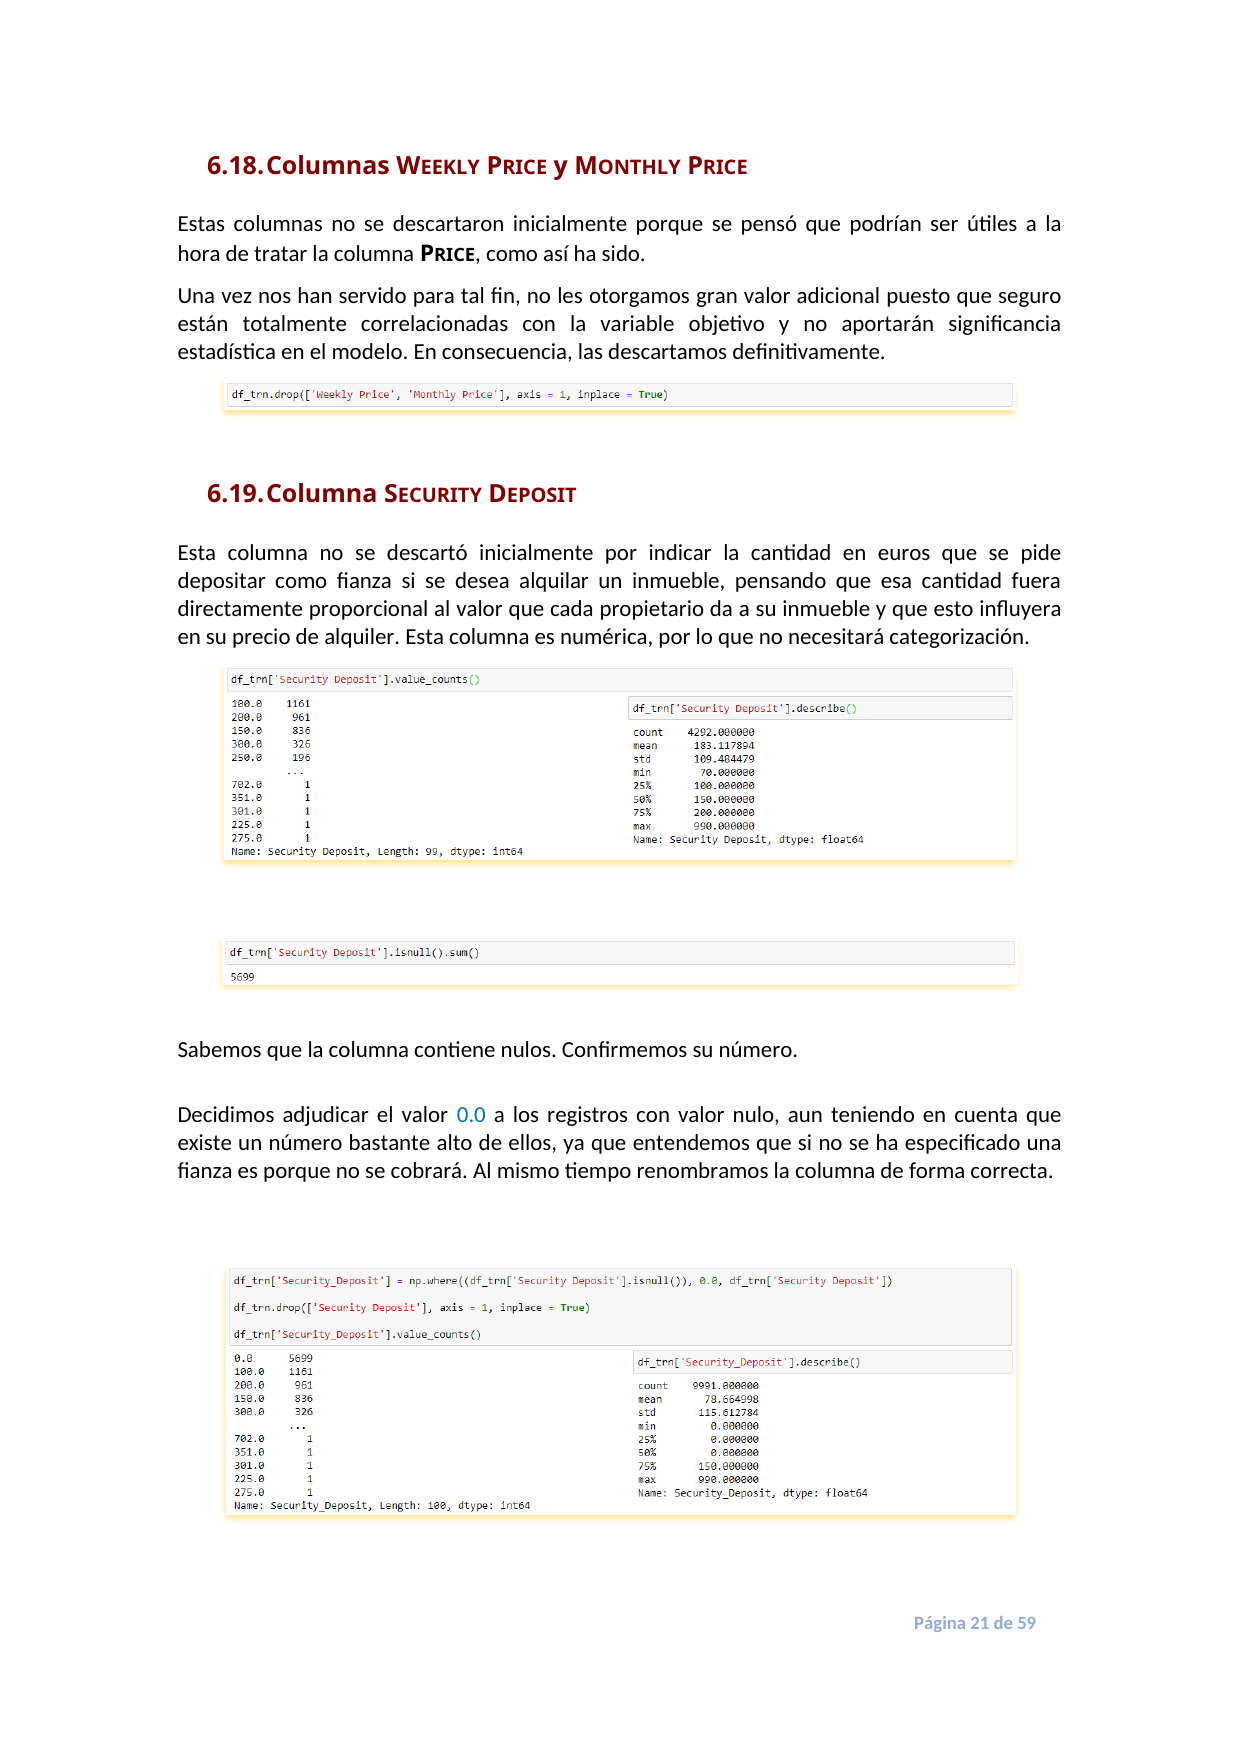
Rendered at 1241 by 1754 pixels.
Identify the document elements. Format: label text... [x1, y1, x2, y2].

picture [222, 937, 1018, 985]
text Estas columnas no se descartaron inicialmente porque se pensó que podrían ser útiles a la hora de tratar la columna Price, como así ha sido. [177, 209, 1063, 269]
subtitle Columnas Weekly Price y Monthly Price [207, 148, 1063, 182]
subtitle Columna Security Deposit [207, 415, 1063, 510]
text Decidimos adjudicar el valor 0.0 a los registros con valor nulo, aun teniendo en cuenta que existe un número bastante alto de ellos, ya que entendemos que si no se ha especificado una fianza es porque no se cobrará. Al mismo tiempo renombramos la columna de forma correcta. [177, 1100, 1063, 1184]
picture [224, 665, 1016, 860]
picture [226, 1265, 1016, 1515]
text Una vez nos han servido para tal fin, no les otorgamos gran valor adicional puesto que seguro están totalmente correlacionadas con la variable objetivo y no aportarán significancia estadística en el modelo. En consecuencia, las descartamos definitivamente. [177, 281, 1063, 365]
picture [224, 379, 1016, 410]
text Esta columna no se descartó inicialmente por indicar la cantidad en euros que se pide depositar como fianza si se desea alquilar un inmueble, pensando que esa cantidad fuera directamente proporcional al valor que cada propietario da a su inmueble y que esto influyera en su precio de alquiler. Esta columna es numérica, por lo que no necesitará categorización. [177, 538, 1063, 650]
